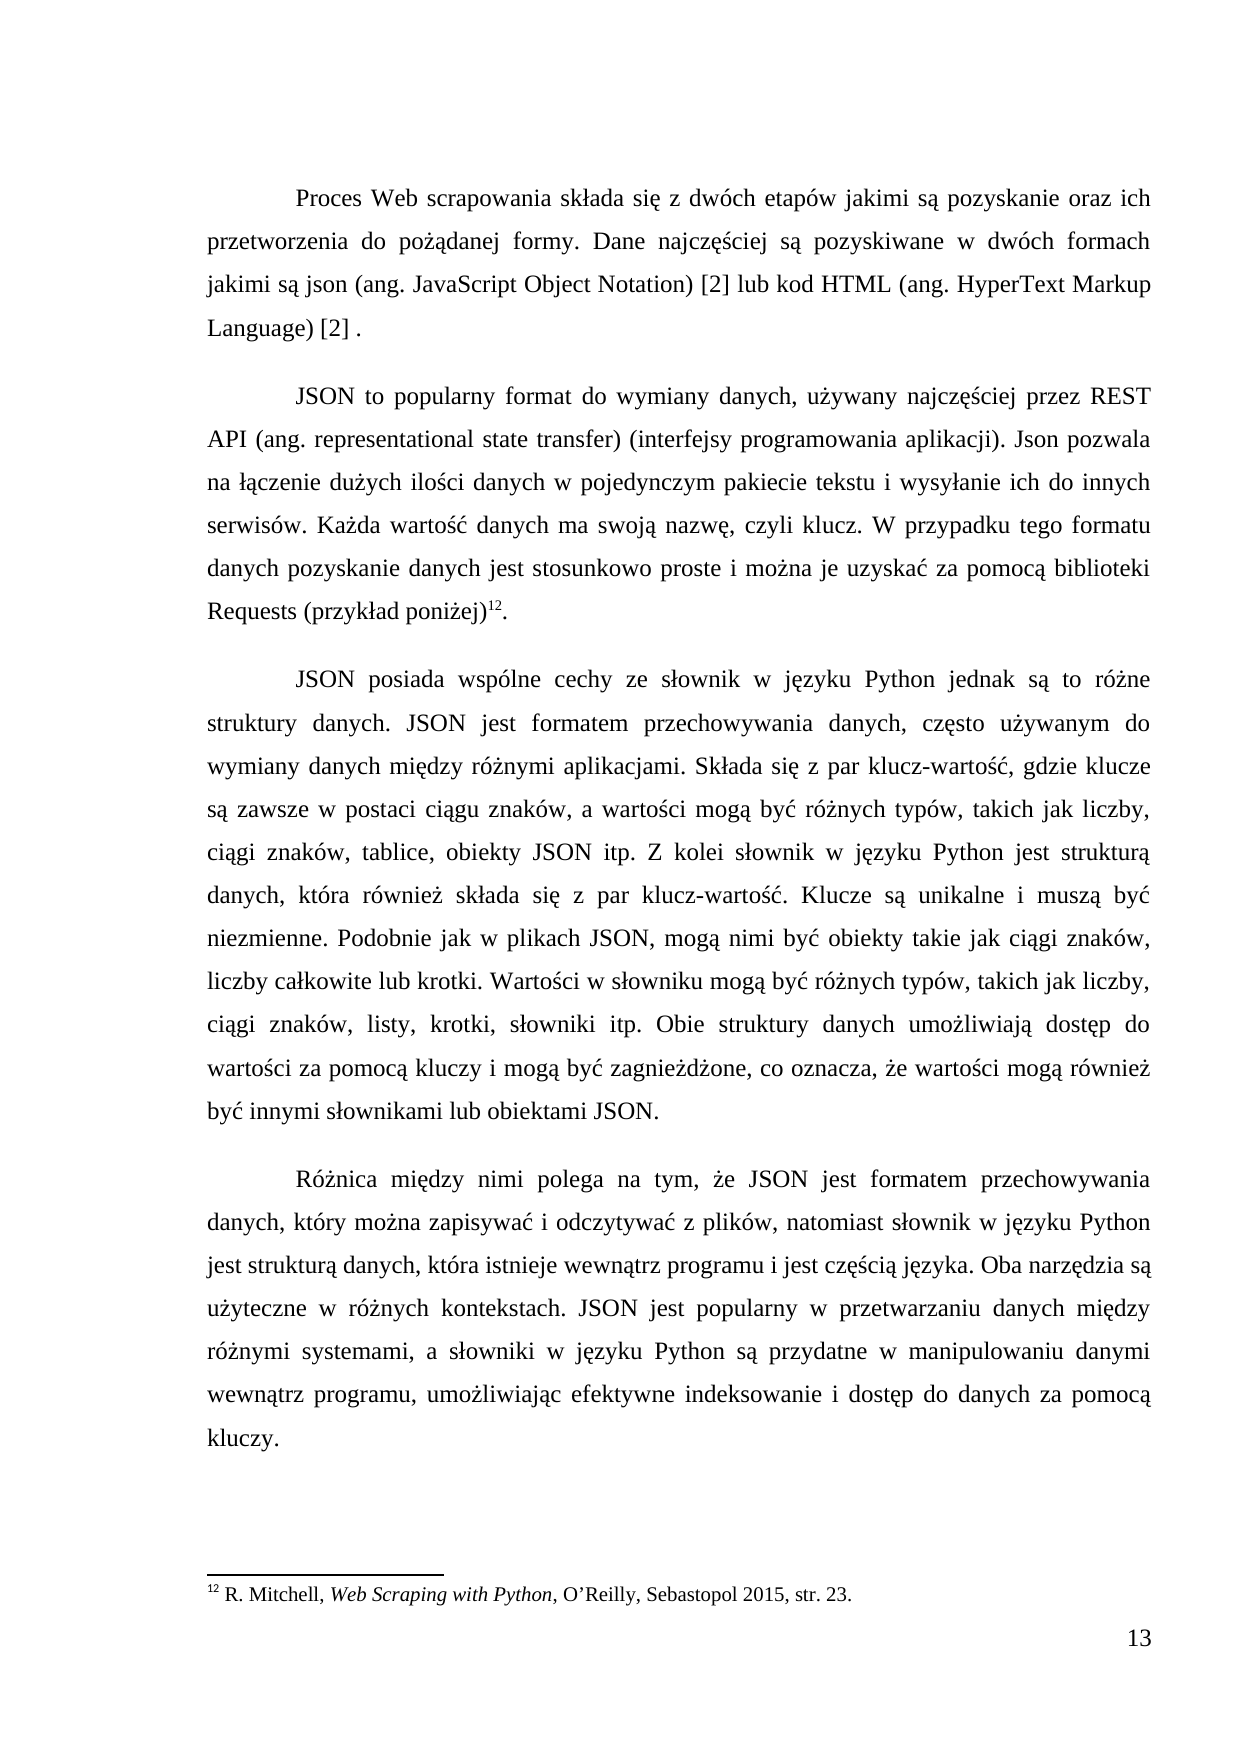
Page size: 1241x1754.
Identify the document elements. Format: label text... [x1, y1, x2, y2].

text JSON to popularny format do wymiany danych, używany najczęściej przez REST API (ang. representational state transfer) (interfejsy programowania aplikacji). Json pozwala na łączenie dużych ilości danych w pojedynczym pakiecie tekstu i wysyłanie ich do innych serwisów. Każda wartość danych ma swoją nazwę, czyli klucz. W przypadku tego formatu danych pozyskanie danych jest stosunkowo proste i można je uzyskać za pomocą biblioteki Requests (przykład poniżej). [207, 381, 1152, 625]
text Proces Web scrapowania składa się z dwóch etapów jakimi są pozyskanie oraz ich przetworzenia do pożądanej formy. Dane najczęściej są pozyskiwane w dwóch formach jakimi są json (ang. JavaScript Object Notation) [2] lub kod HTML (ang. HyperText Markup Language) [2] . [207, 183, 1152, 341]
text JSON posiada wspólne cechy ze słownik w języku Python jednak są to różne struktury danych. JSON jest formatem przechowywania danych, często używanym do wymiany danych między różnymi aplikacjami. Składa się z par klucz-wartość, gdzie klucze są zawsze w postaci ciągu znaków, a wartości mogą być różnych typów, takich jak liczby, ciągi znaków, tablice, obiekty JSON itp. Z kolei słownik w języku Python jest strukturą danych, która również składa się z par klucz-wartość. Klucze są unikalne i muszą być niezmienne. Podobnie jak w plikach JSON, mogą nimi być obiekty takie jak ciągi znaków, liczby całkowite lub krotki. Wartości w słowniku mogą być różnych typów, takich jak liczby, ciągi znaków, listy, krotki, słowniki itp. Obie struktury danych umożliwiają dostęp do wartości za pomocą kluczy i mogą być zagnieżdżone, co oznacza, że wartości mogą również być innymi słownikami lub obiektami JSON. [207, 664, 1152, 1124]
text Różnica między nimi polega na tym, że JSON jest formatem przechowywania danych, który można zapisywać i odczytywać z plików, natomiast słownik w języku Python jest strukturą danych, która istnieje wewnątrz programu i jest częścią języka. Oba narzędzia są użyteczne w różnych kontekstach. JSON jest popularny w przetwarzaniu danych między różnymi systemami, a słowniki w języku Python są przydatne w manipulowaniu danymi wewnątrz programu, umożliwiając efektywne indeksowanie i dostęp do danych za pomocą kluczy. [207, 1164, 1152, 1451]
